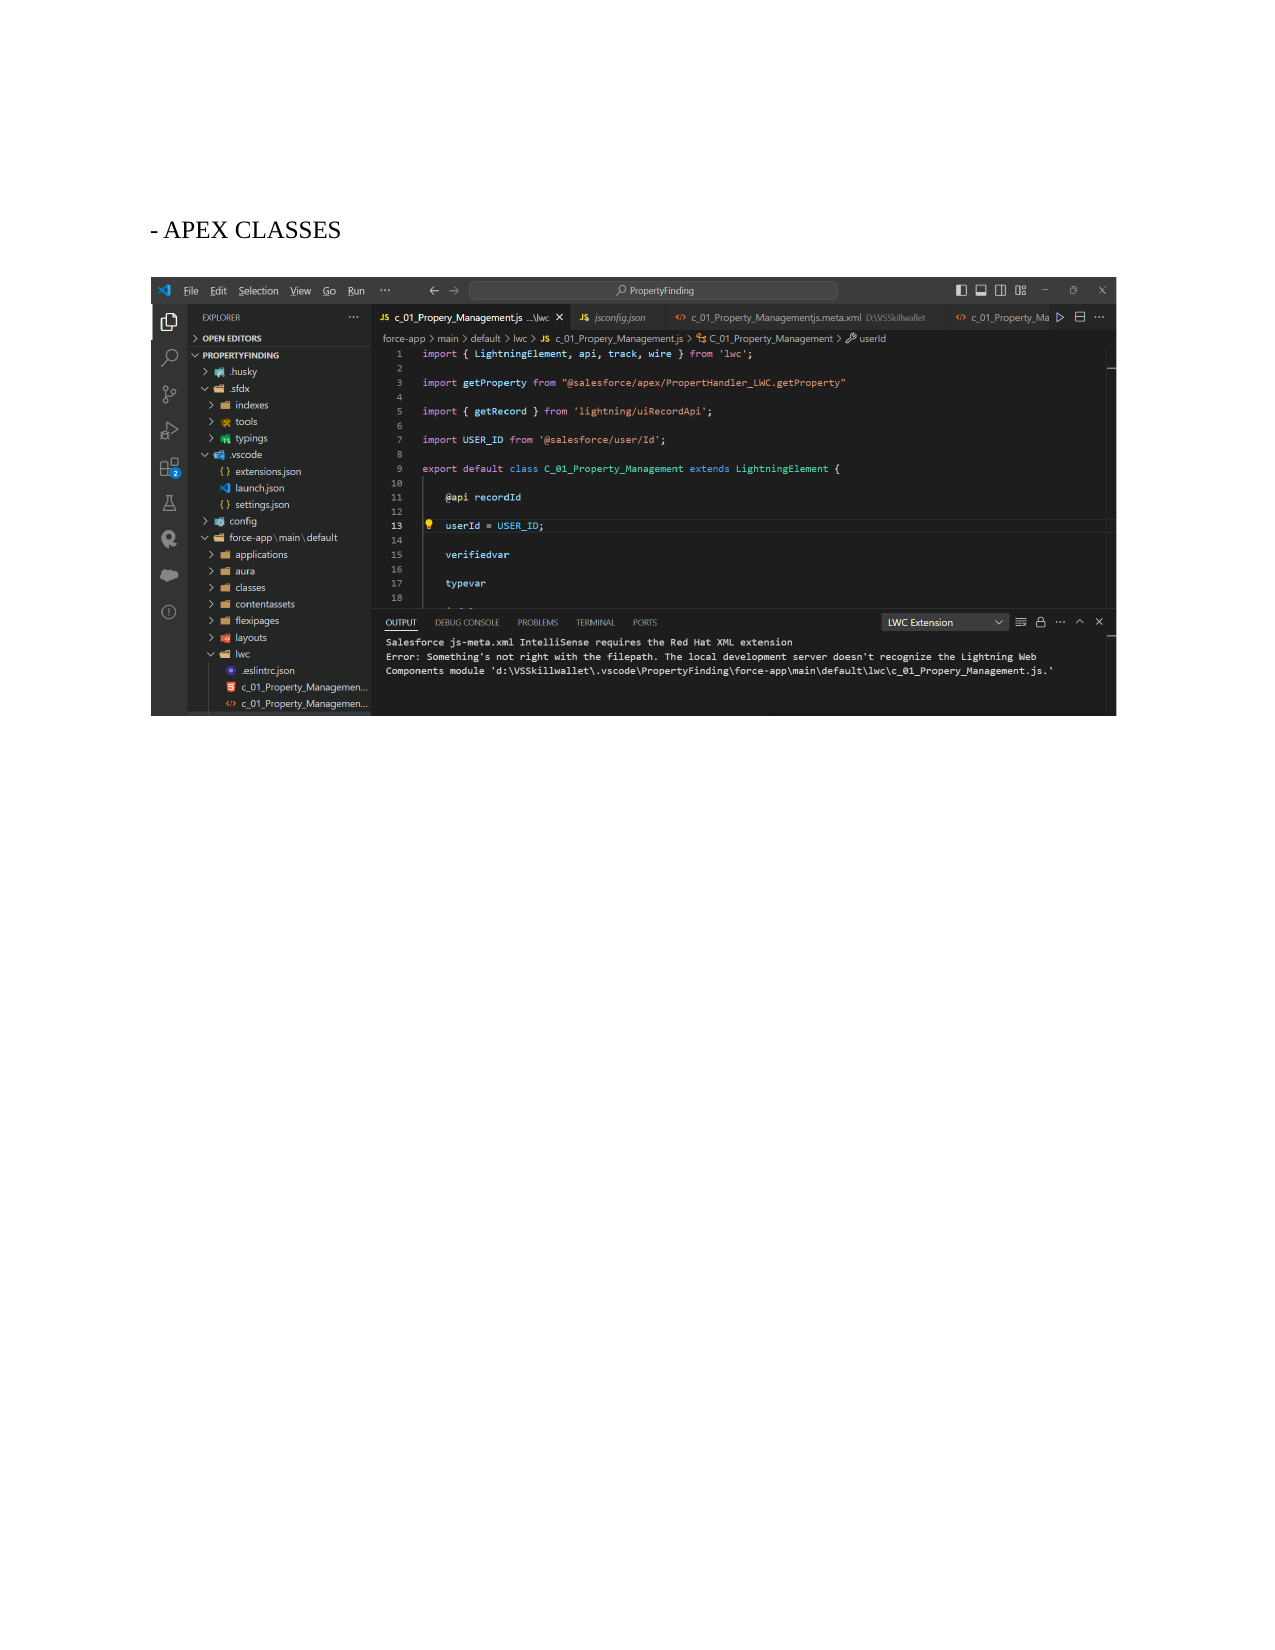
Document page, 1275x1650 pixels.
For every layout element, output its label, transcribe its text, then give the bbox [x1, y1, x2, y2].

picture [150, 276, 1117, 716]
text - APEX CLASSES [150, 215, 1125, 243]
